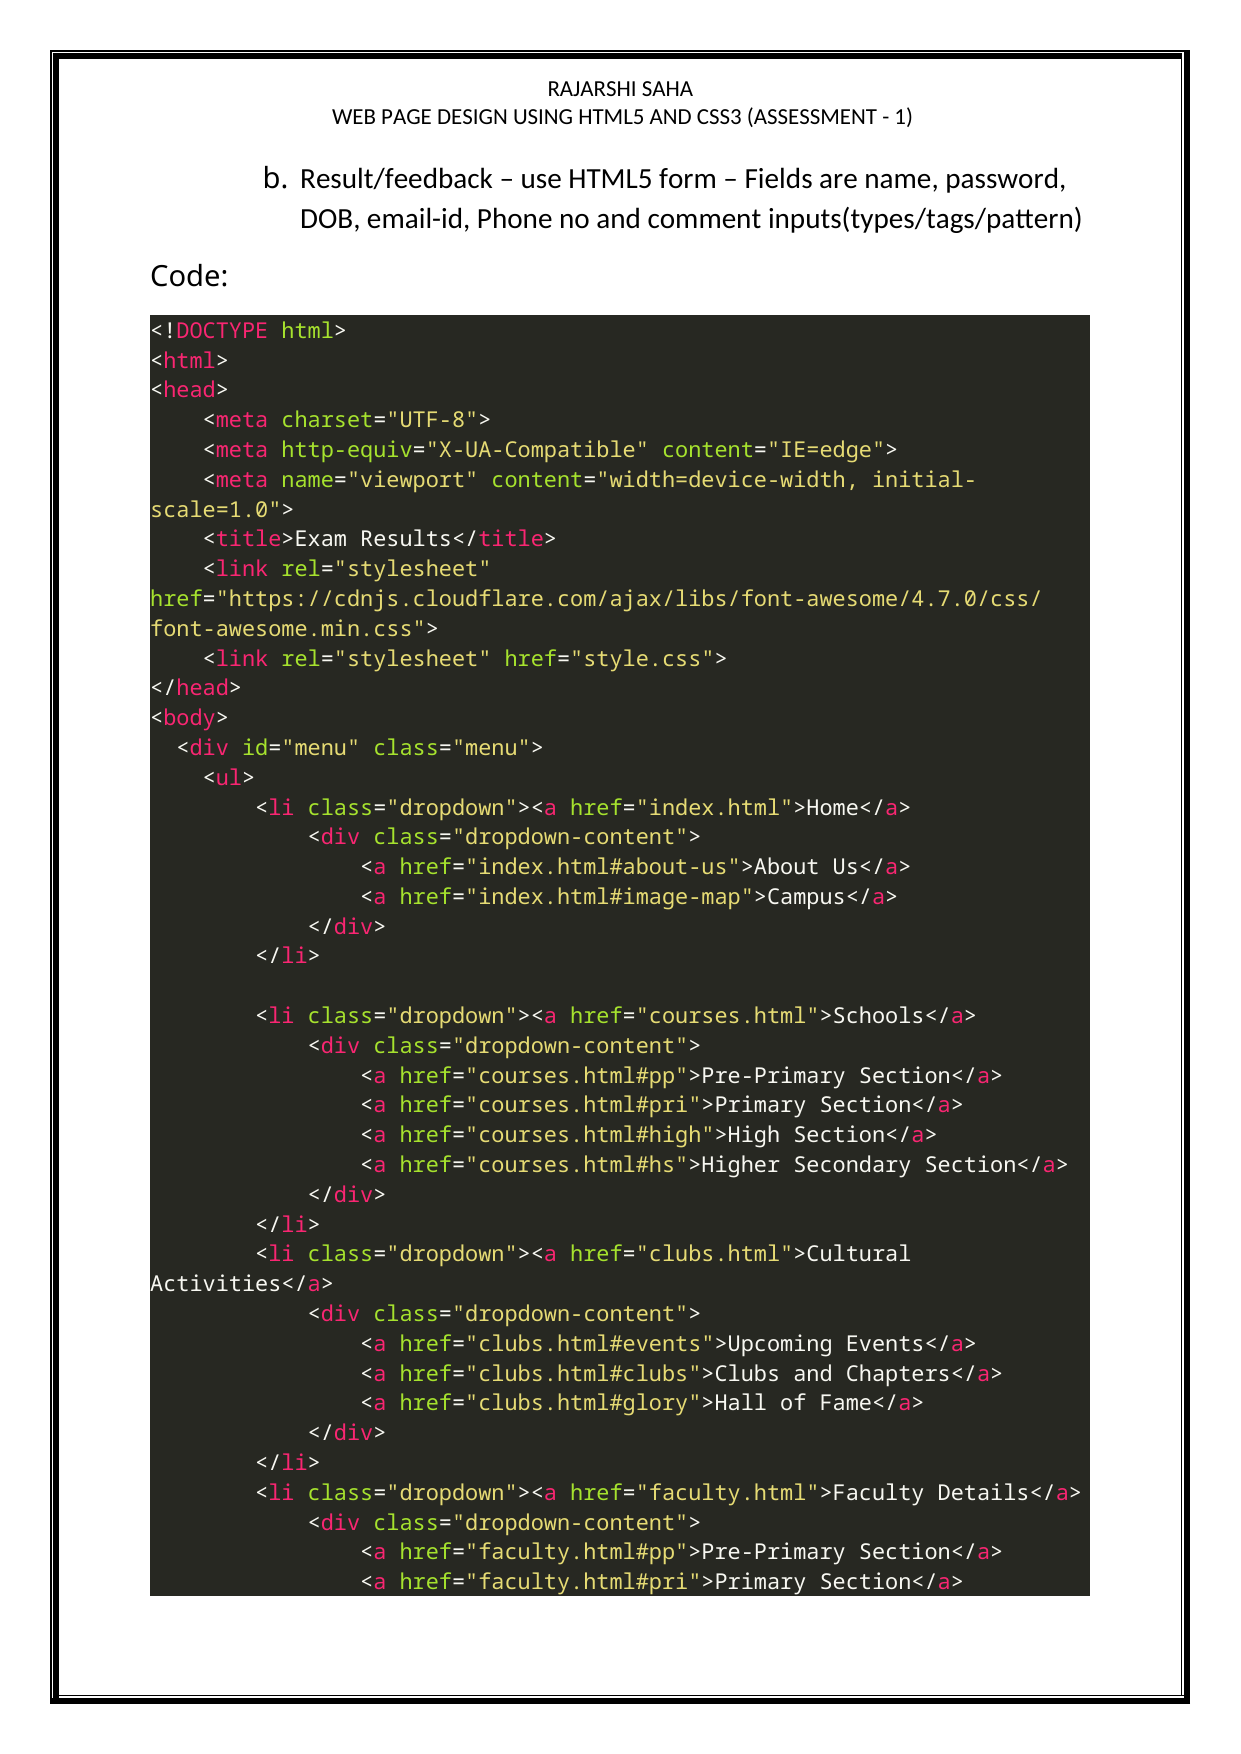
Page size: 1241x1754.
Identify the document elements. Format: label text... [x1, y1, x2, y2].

text </div> [150, 1179, 1090, 1209]
text <meta name="viewport" content="width=device-width, initial-scale=1.0"> [150, 464, 1090, 523]
text </div> [150, 1417, 1090, 1447]
text </head> [150, 672, 1090, 702]
text <title>Exam Results</title> [150, 523, 1090, 553]
text <body> [150, 702, 1090, 732]
text <div class="dropdown-content"> [150, 1298, 1090, 1328]
text <a href="index.html#image-map">Campus</a> [150, 881, 1090, 911]
text <div class="dropdown-content"> [150, 1030, 1090, 1060]
text <link rel="stylesheet" href="https://cdnjs.cloudflare.com/ajax/libs/font-awesome/4.7.0/css/font-awesome.min.css"> [150, 553, 1090, 643]
text </div> [150, 911, 1090, 941]
text <a href="courses.html#high">High Section</a> [150, 1119, 1090, 1149]
text <div id="menu" class="menu"> [150, 732, 1090, 762]
text <a href="courses.html#hs">Higher Secondary Section</a> [150, 1149, 1090, 1179]
text <a href="faculty.html#pp">Pre-Primary Section</a> [150, 1536, 1090, 1566]
text <li class="dropdown"><a href="clubs.html">Cultural Activities</a> [150, 1238, 1090, 1298]
text <li class="dropdown"><a href="faculty.html">Faculty Details</a> [150, 1477, 1090, 1507]
text </li> [150, 941, 1090, 970]
text <a href="clubs.html#glory">Hall of Fame</a> [150, 1387, 1090, 1417]
text <li class="dropdown"><a href="courses.html">Schools</a> [150, 1000, 1090, 1030]
text <html> [150, 345, 1090, 374]
text <a href="faculty.html#pri">Primary Section</a> [150, 1566, 1090, 1596]
text <head> [150, 374, 1090, 404]
text <a href="courses.html#pp">Pre-Primary Section</a> [150, 1060, 1090, 1089]
text <ul> [150, 762, 1090, 792]
text <a href="clubs.html#events">Upcoming Events</a> [150, 1328, 1090, 1358]
text <li class="dropdown"><a href="index.html">Home</a> [150, 792, 1090, 821]
list Result/feedback – use HTML5 form – Fields are name, password, DOB, email-id, Phone no and comment inputs(types/tags/pattern) [262, 158, 1090, 236]
text <a href="index.html#about-us">About Us</a> [150, 851, 1090, 881]
text <meta charset="UTF-8"> [150, 404, 1090, 434]
text <a href="clubs.html#clubs">Clubs and Chapters</a> [150, 1358, 1090, 1387]
text <link rel="stylesheet" href="style.css"> [150, 643, 1090, 672]
text <meta http-equiv="X-UA-Compatible" content="IE=edge"> [150, 434, 1090, 464]
text <div class="dropdown-content"> [150, 821, 1090, 851]
text </li> [150, 1447, 1090, 1477]
text Code: [150, 255, 1090, 295]
text </li> [150, 1209, 1090, 1238]
text <!DOCTYPE html> [150, 315, 1090, 345]
text <div class="dropdown-content"> [150, 1507, 1090, 1536]
text <a href="courses.html#pri">Primary Section</a> [150, 1089, 1090, 1119]
